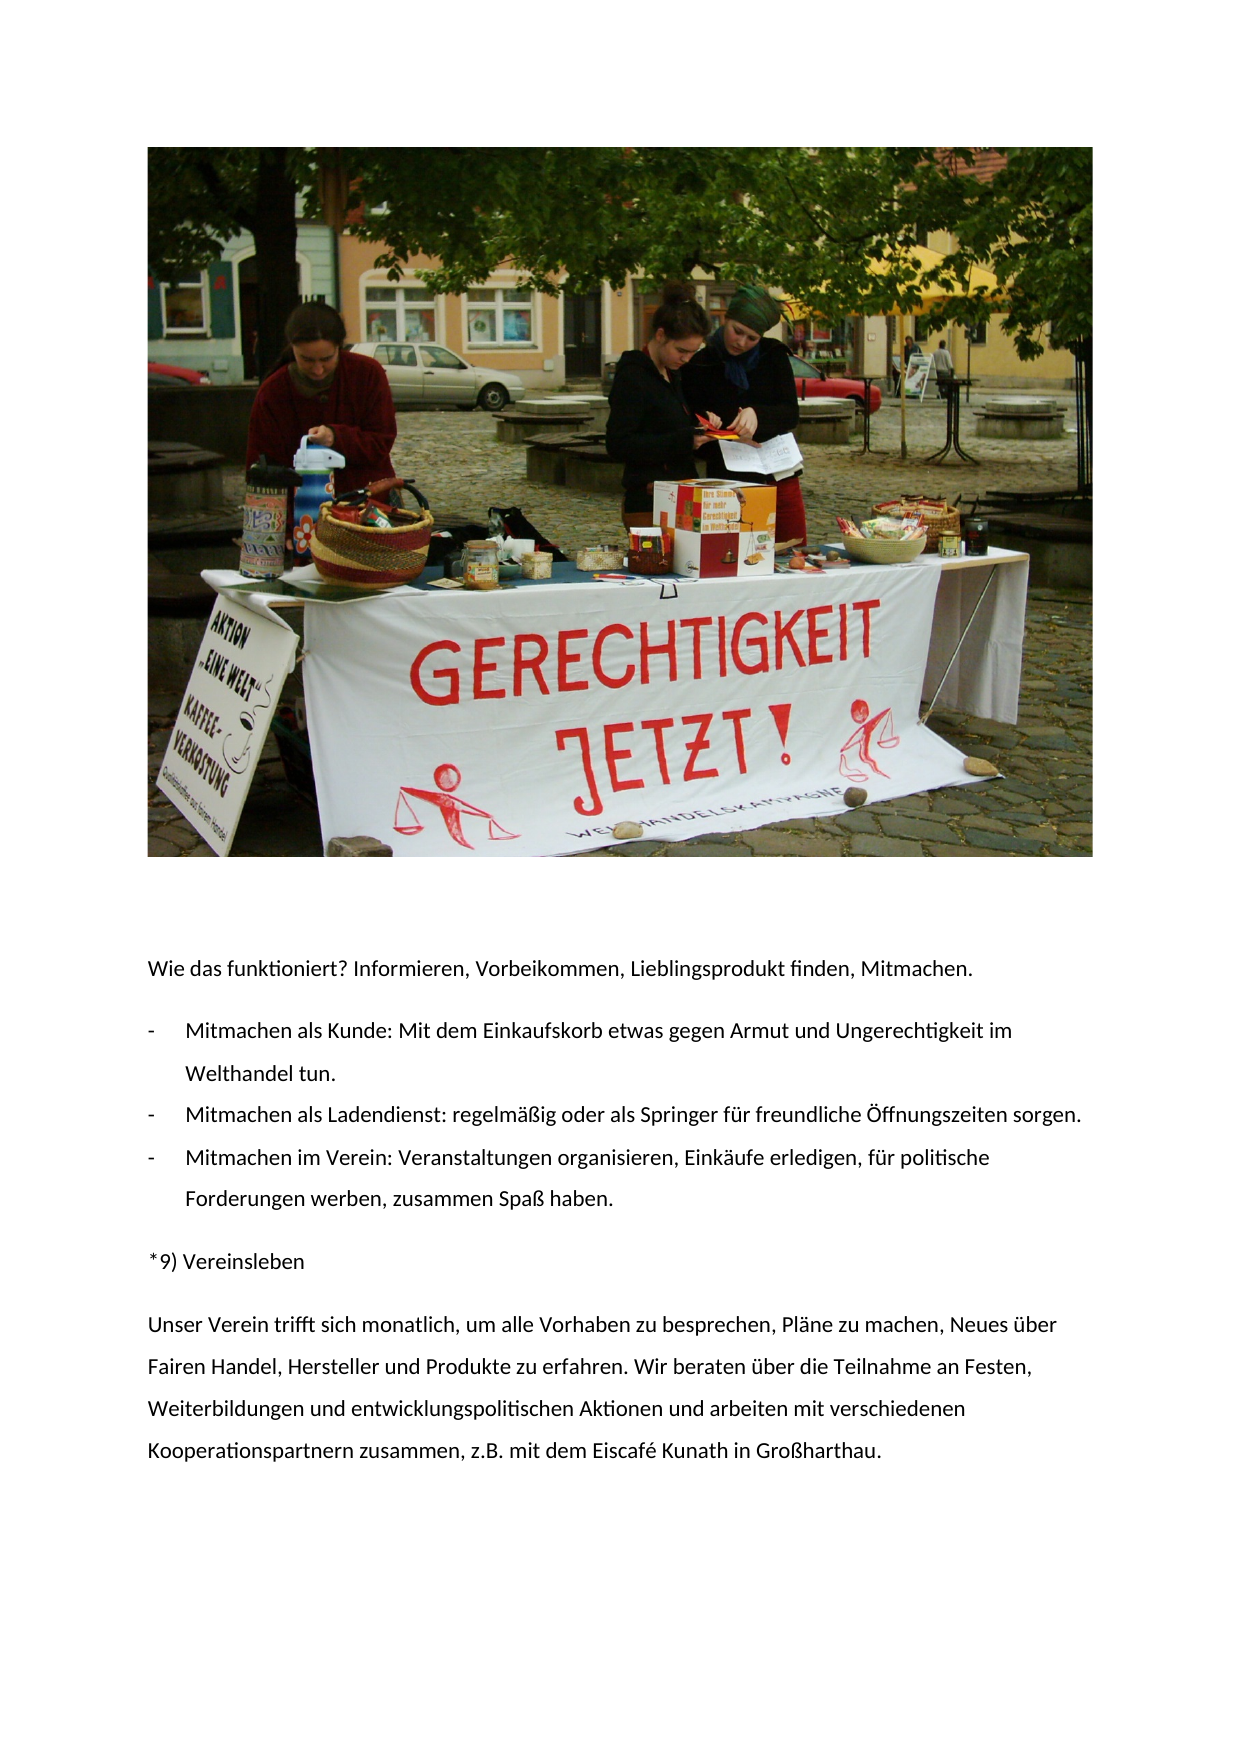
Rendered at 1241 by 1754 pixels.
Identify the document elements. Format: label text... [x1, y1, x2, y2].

list Mitmachen als Ladendienst: regelmäßig oder als Springer für freundliche Öffnungszeiten sorgen. [148, 1101, 1093, 1129]
list Mitmachen als Kunde: Mit dem Einkaufskorb etwas gegen Armut und Ungerechtigkeit im Welthandel tun. [148, 1017, 1093, 1087]
text Wie das funktioniert? Informieren, Vorbeikommen, Lieblingsprodukt finden, Mitmachen. [148, 954, 1093, 982]
list Mitmachen im Verein: Veranstaltungen organisieren, Einkäufe erledigen, für politische Forderungen werben, zusammen Spaß haben. [148, 1143, 1093, 1213]
picture [147, 147, 1093, 857]
text Unser Verein trifft sich monatlich, um alle Vorhaben zu besprechen, Pläne zu machen, Neues über Fairen Handel, Hersteller und Produkte zu erfahren. Wir beraten über die Teilnahme an Festen, Weiterbildungen und entwicklungspolitischen Aktionen und arbeiten mit verschiedenen Kooperationspartnern zusammen, z.B. mit dem Eiscafé Kunath in Großharthau. [148, 1310, 1093, 1464]
text *9) Vereinsleben [148, 1247, 1093, 1275]
